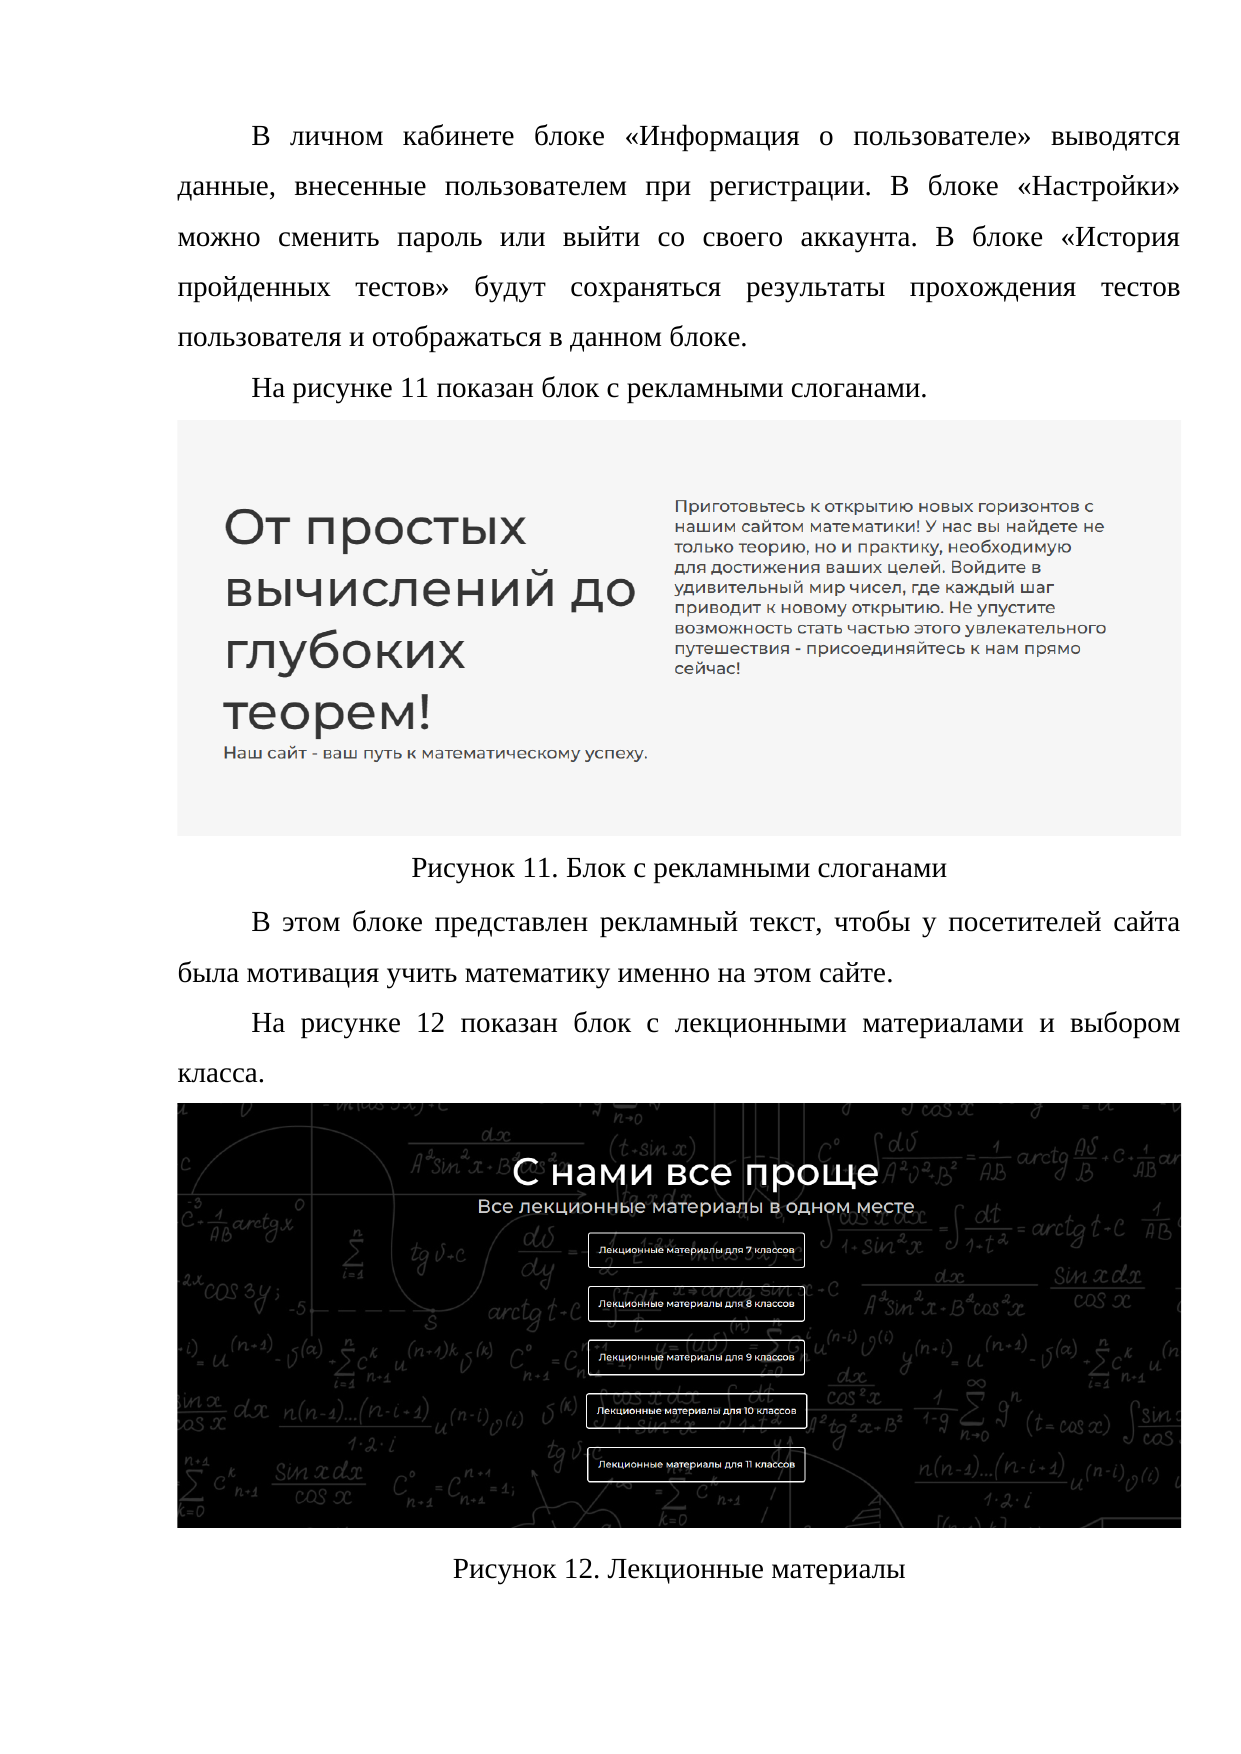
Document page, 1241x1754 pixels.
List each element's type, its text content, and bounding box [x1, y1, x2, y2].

picture [177, 1103, 1182, 1528]
text На рисунке 12 показан блок с лекционными материалами и выбором класса. [177, 1005, 1181, 1103]
text В этом блоке представлен рекламный текст, чтобы у посетителей сайта была мотивация учить математику именно на этом сайте. [177, 904, 1181, 988]
text На рисунке 11 показан блок с рекламными слоганами. [177, 370, 1181, 403]
text В личном кабинете блоке «Информация о пользователе» выводятся данные, внесенные пользователем при регистрации. В блоке «Настройки» можно сменить пароль или выйти со своего аккаунта. В блоке «История пройденных тестов» будут сохраняться результаты прохождения тестов пользователя и отображаться в данном блоке. [177, 118, 1181, 353]
text Рисунок 11. Блок с рекламными слоганами [177, 850, 1181, 884]
text Рисунок 12. Лекционные материалы [177, 1551, 1181, 1584]
picture [177, 420, 1182, 836]
